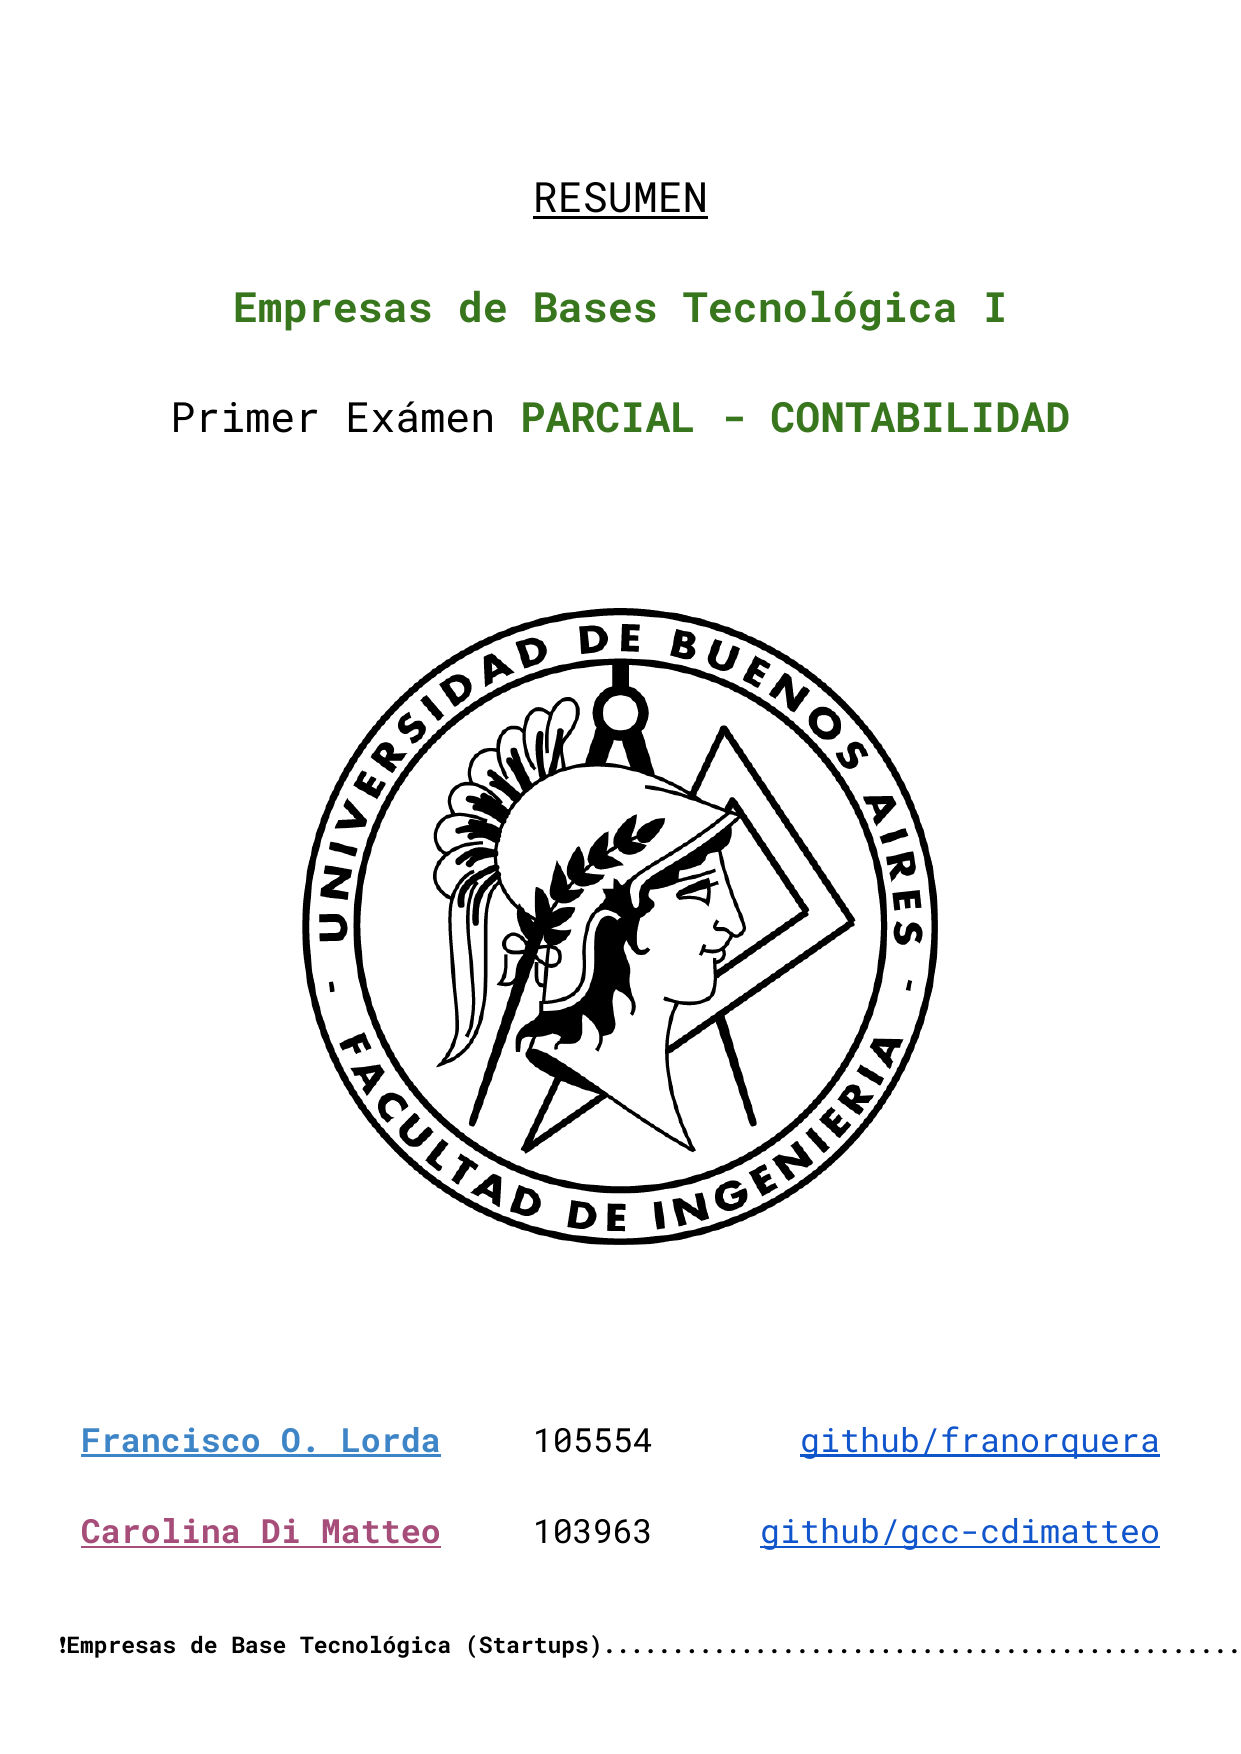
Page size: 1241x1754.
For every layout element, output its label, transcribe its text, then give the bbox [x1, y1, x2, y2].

table_cell 103963 [480, 1498, 706, 1589]
table_header github/franorquera [706, 1407, 1170, 1498]
picture [302, 608, 938, 1245]
table_cell github/gcc-cdimatteo [706, 1498, 1170, 1589]
text Empresas de Bases Tecnológica I [59, 279, 1181, 334]
text RESUMEN [59, 169, 1181, 224]
text Primer Exámen PARCIAL - CONTABILIDAD [59, 389, 1181, 444]
table_cell Carolina Di Matteo [70, 1498, 479, 1589]
table_header Francisco O. Lorda [70, 1407, 479, 1498]
table_header 105554 [480, 1407, 706, 1498]
